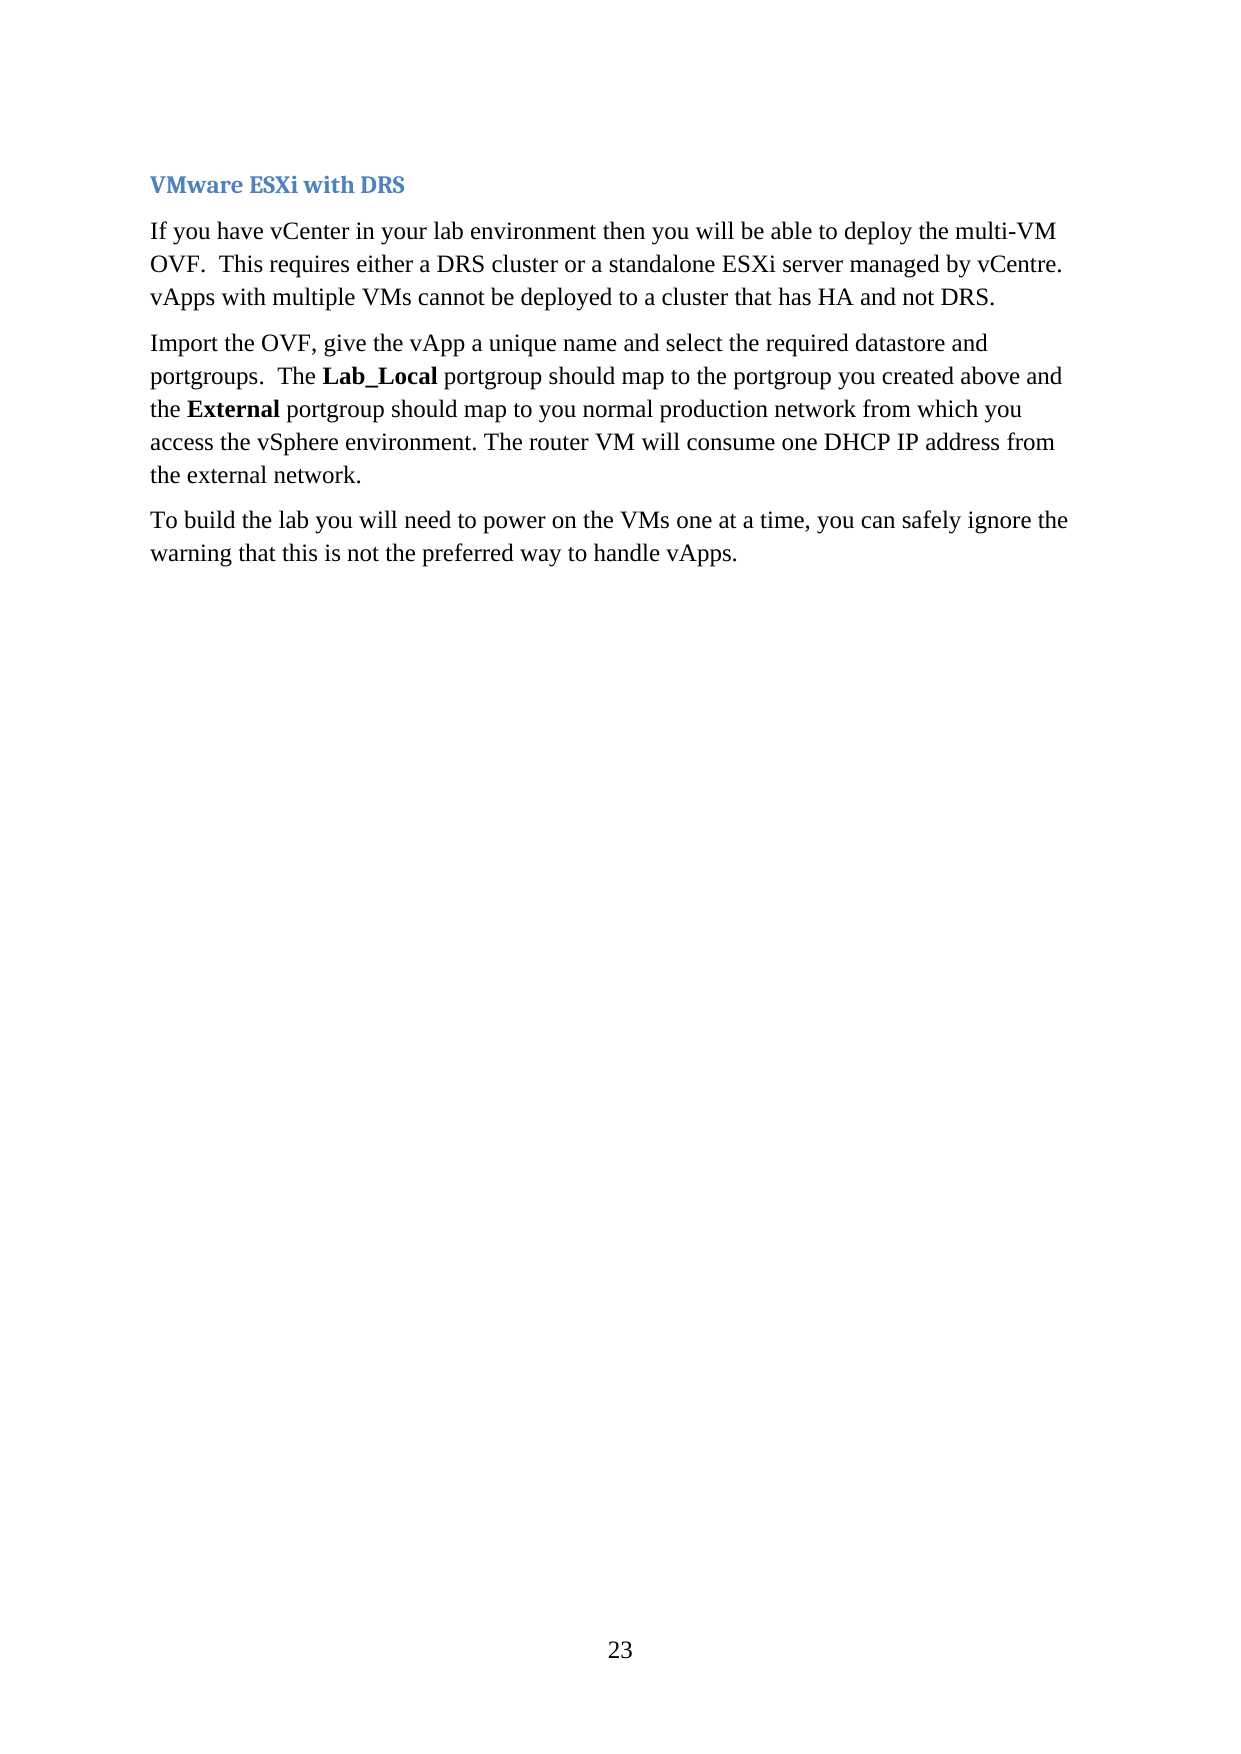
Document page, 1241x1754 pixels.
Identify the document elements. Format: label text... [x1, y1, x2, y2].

text If you have vCenter in your lab environment then you will be able to deploy the multi-VM OVF. This requires either a DRS cluster or a standalone ESXi server managed by vCentre. vApps with multiple VMs cannot be deployed to a cluster that has HA and not DRS. [150, 216, 1090, 311]
text To build the lab you will need to power on the VMs one at a time, you can safely ignore the warning that this is not the preferred way to handle vApps. [150, 506, 1090, 567]
subtitle VMware ESXi with DRS [150, 171, 1090, 199]
text Import the OVF, give the vApp a unique name and select the required datastore and portgroups. The Lab_Local portgroup should map to the portgroup you created above and the External portgroup should map to you normal production network from which you access the vSphere environment. The router VM will consume one DHCP IP address from the external network. [150, 328, 1090, 489]
